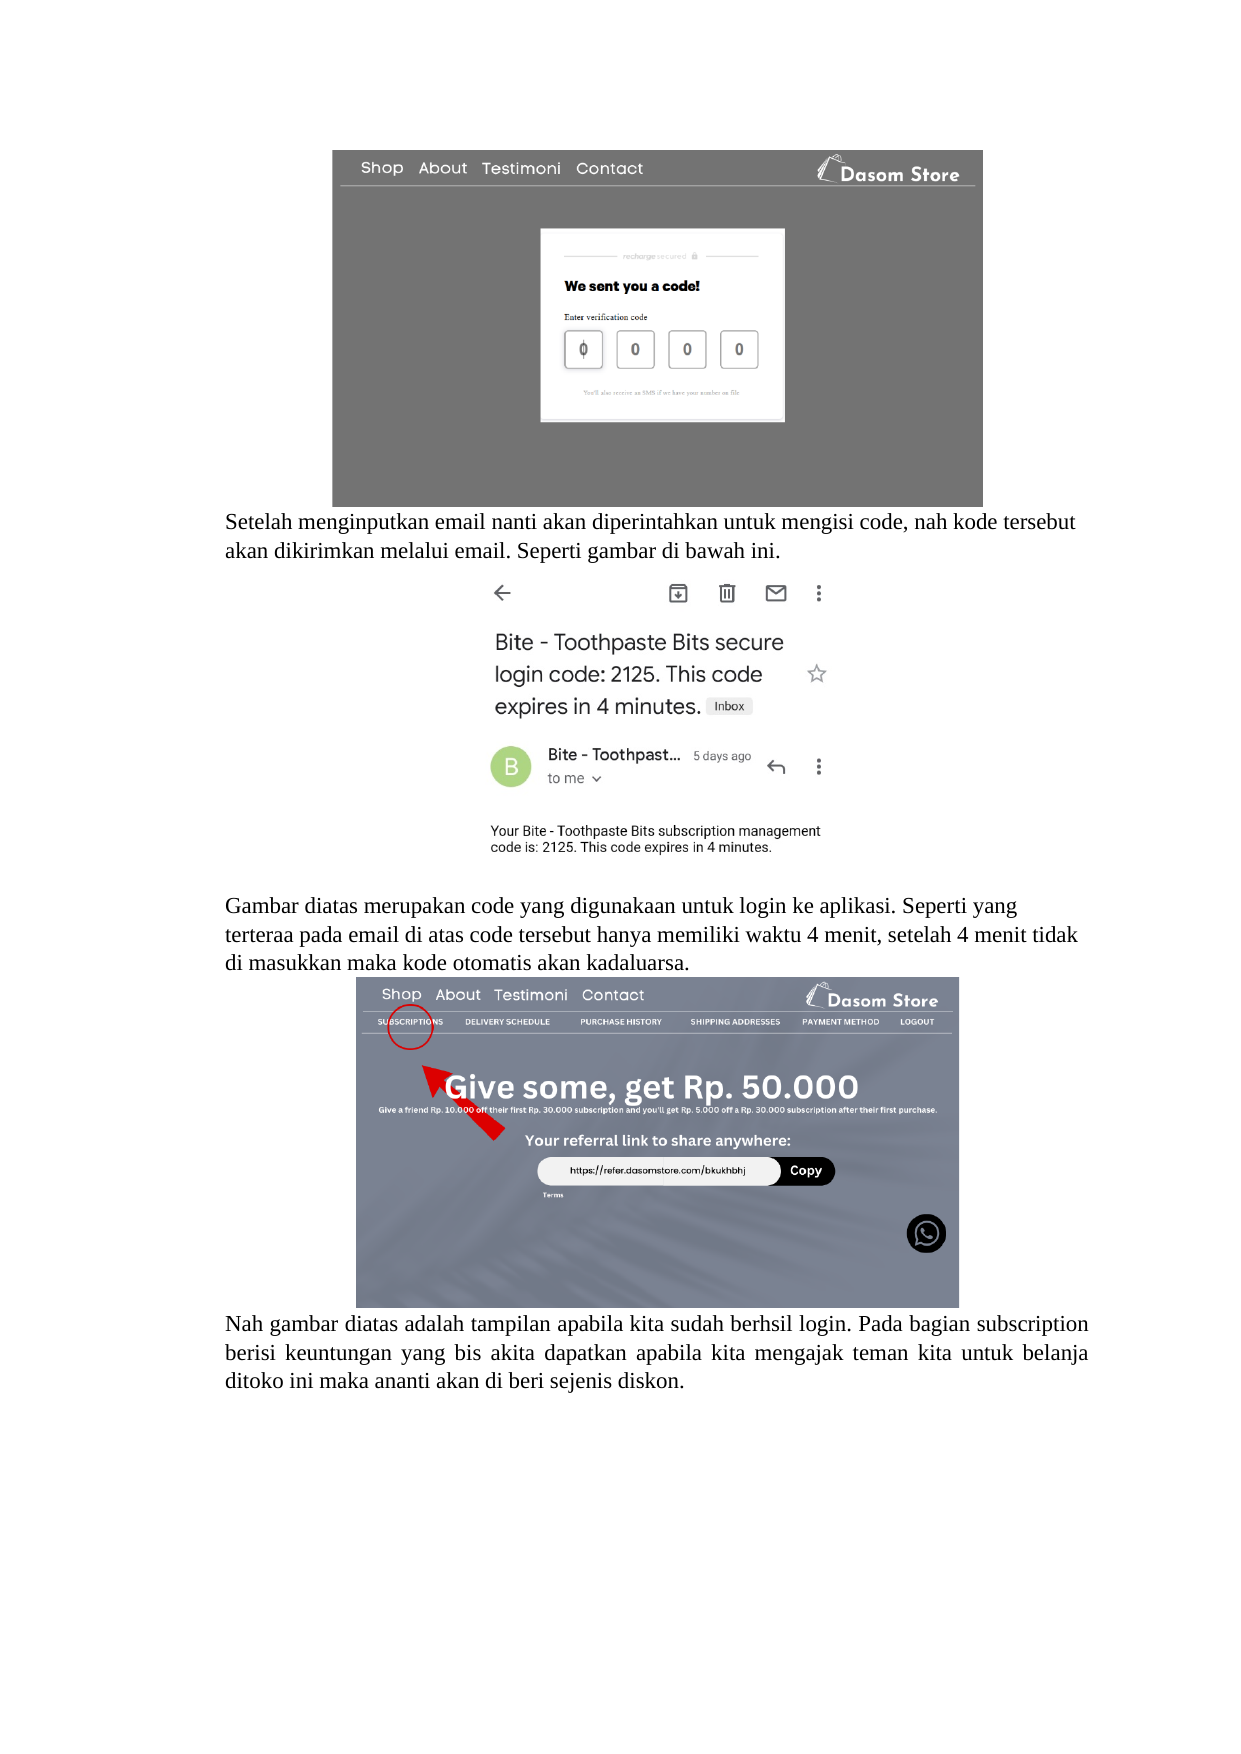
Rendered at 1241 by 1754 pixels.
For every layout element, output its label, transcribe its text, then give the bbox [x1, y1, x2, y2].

list Nah gambar diatas adalah tampilan apabila kita sudah berhsil login. Pada bagian subscription berisi keuntungan yang bis akita dapatkan apabila kita mengajak teman kita untuk belanja ditoko ini maka ananti akan di beri sejenis diskon. [225, 1310, 1090, 1393]
picture [332, 150, 983, 507]
list Setelah menginputkan email nanti akan diperintahkan untuk mengisi code, nah kode tersebut akan dikirimkan melalui email. Seperti gambar di bawah ini. [225, 508, 1090, 563]
picture [356, 977, 960, 1308]
list Gambar diatas merupakan code yang digunakaan untuk login ke aplikasi. Seperti yang terteraa pada email di atas code tersebut hanya memiliki waktu 4 menit, setelah 4 menit tidak di masukkan maka kode otomatis akan kadaluarsa. [225, 892, 1090, 975]
picture [474, 565, 841, 891]
